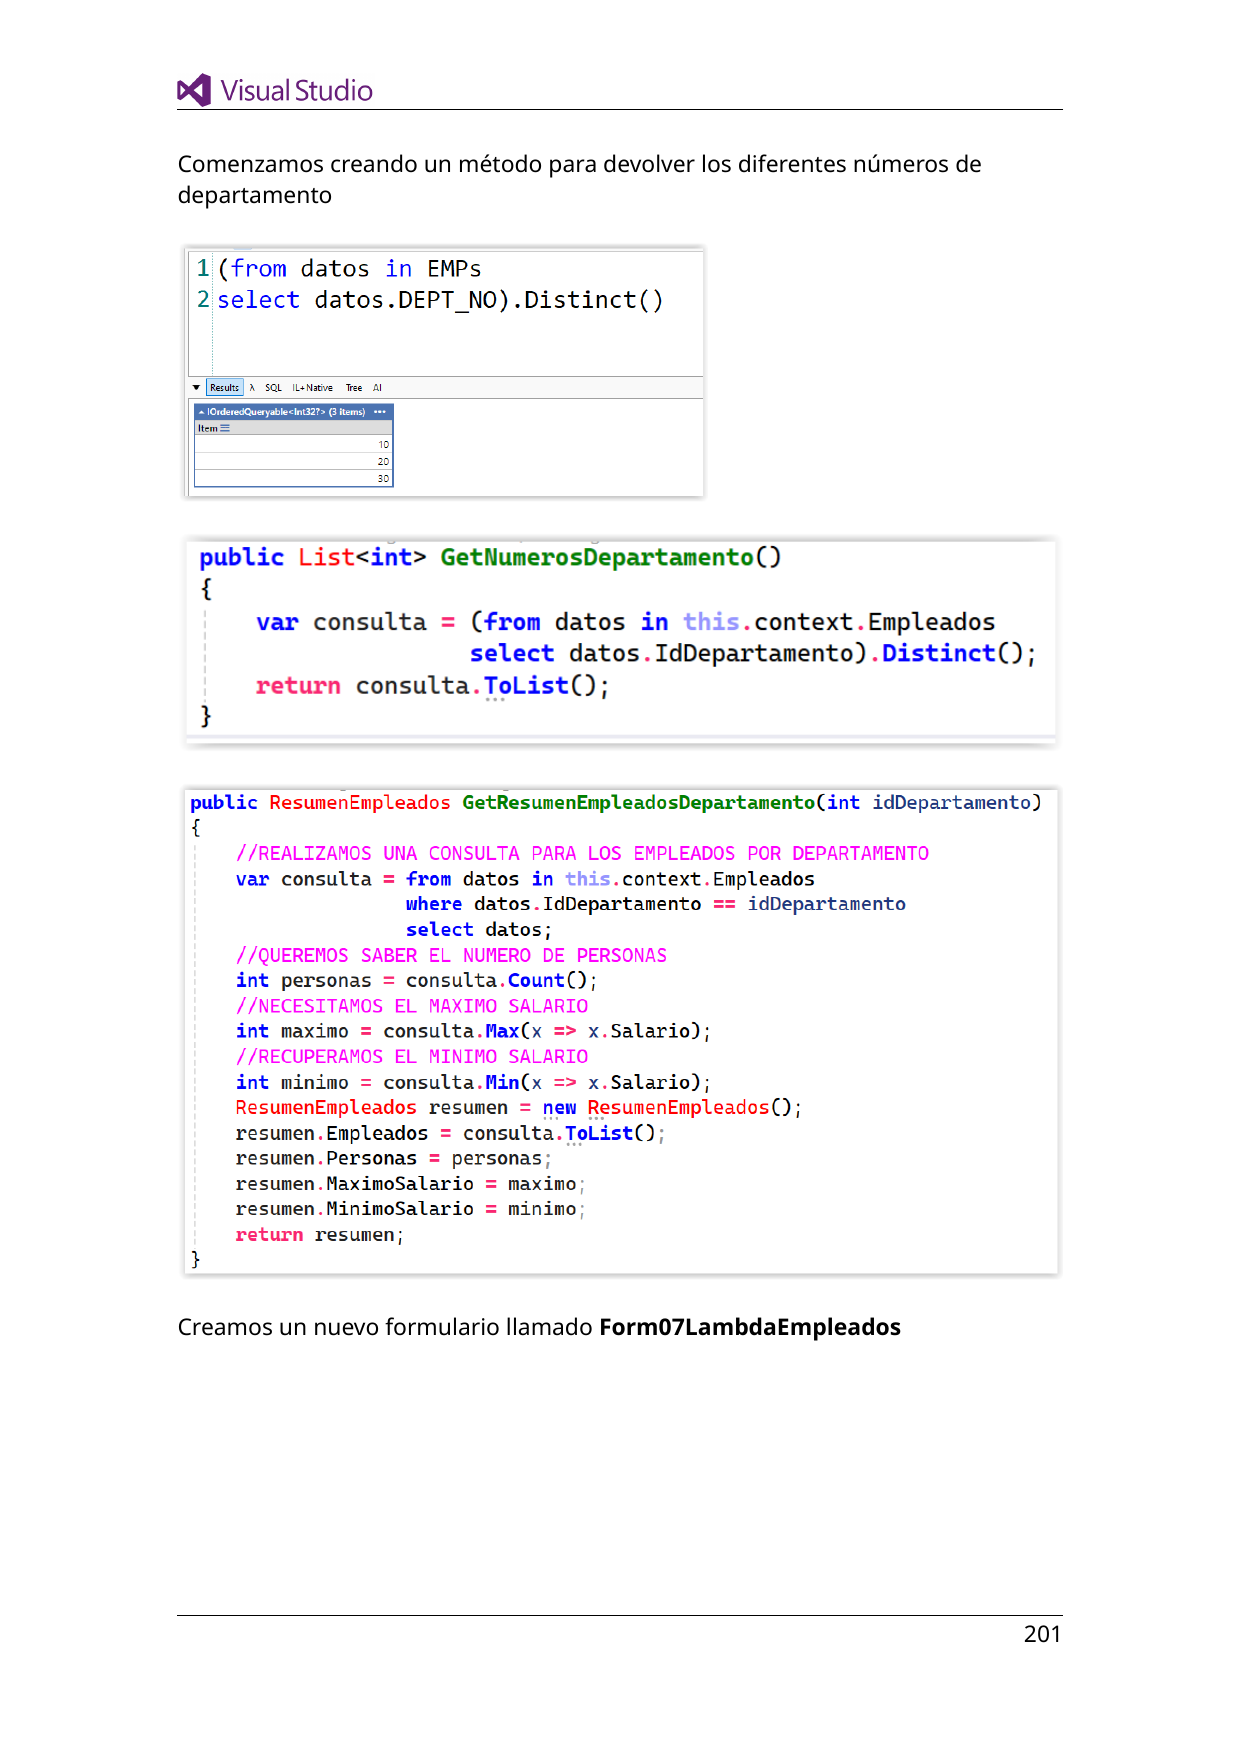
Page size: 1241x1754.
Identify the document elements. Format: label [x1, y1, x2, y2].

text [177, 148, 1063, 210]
picture [177, 783, 1063, 1280]
picture [177, 73, 375, 107]
picture [177, 241, 709, 502]
picture [177, 533, 1063, 752]
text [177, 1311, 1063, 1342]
